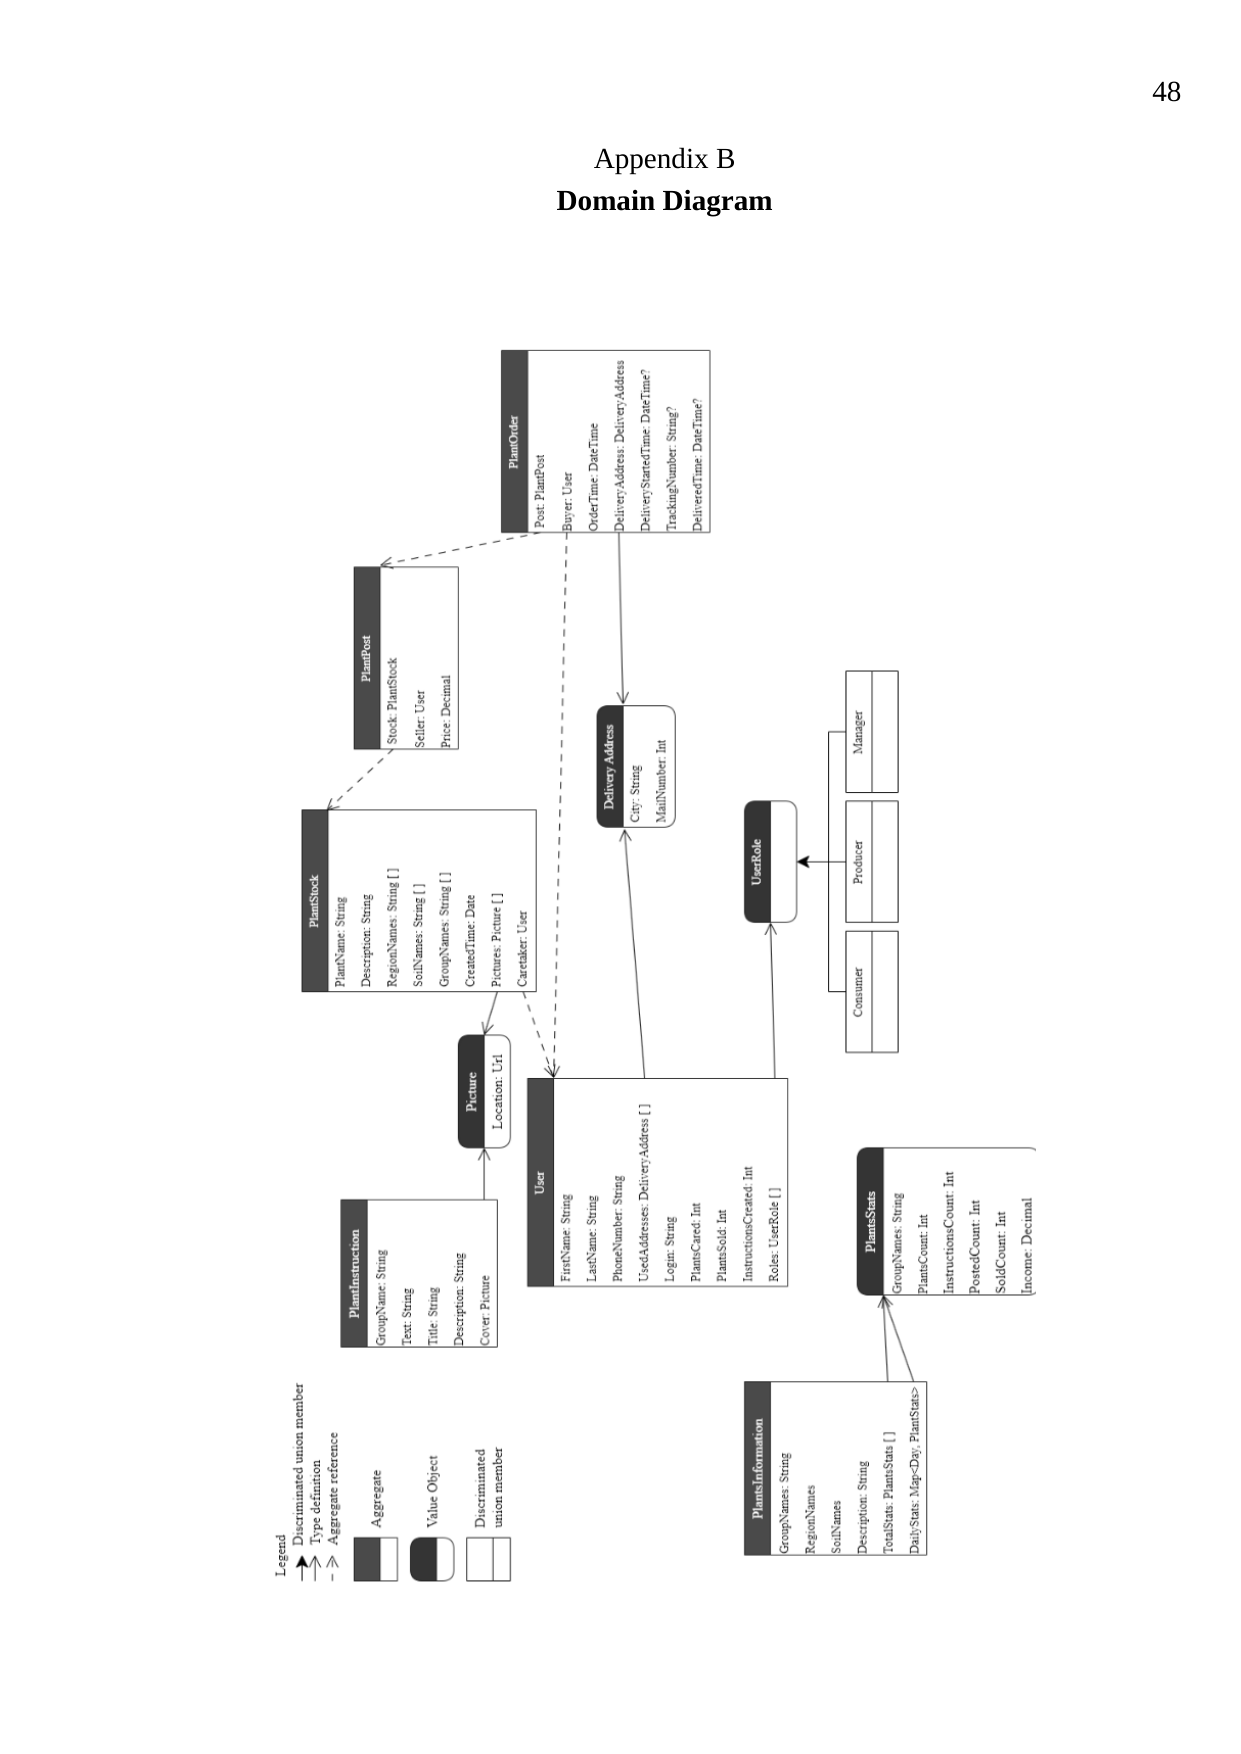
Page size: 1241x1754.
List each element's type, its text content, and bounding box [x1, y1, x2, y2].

subtitle Appendix B Domain Diagram [148, 141, 1181, 216]
picture [231, 310, 1098, 1607]
